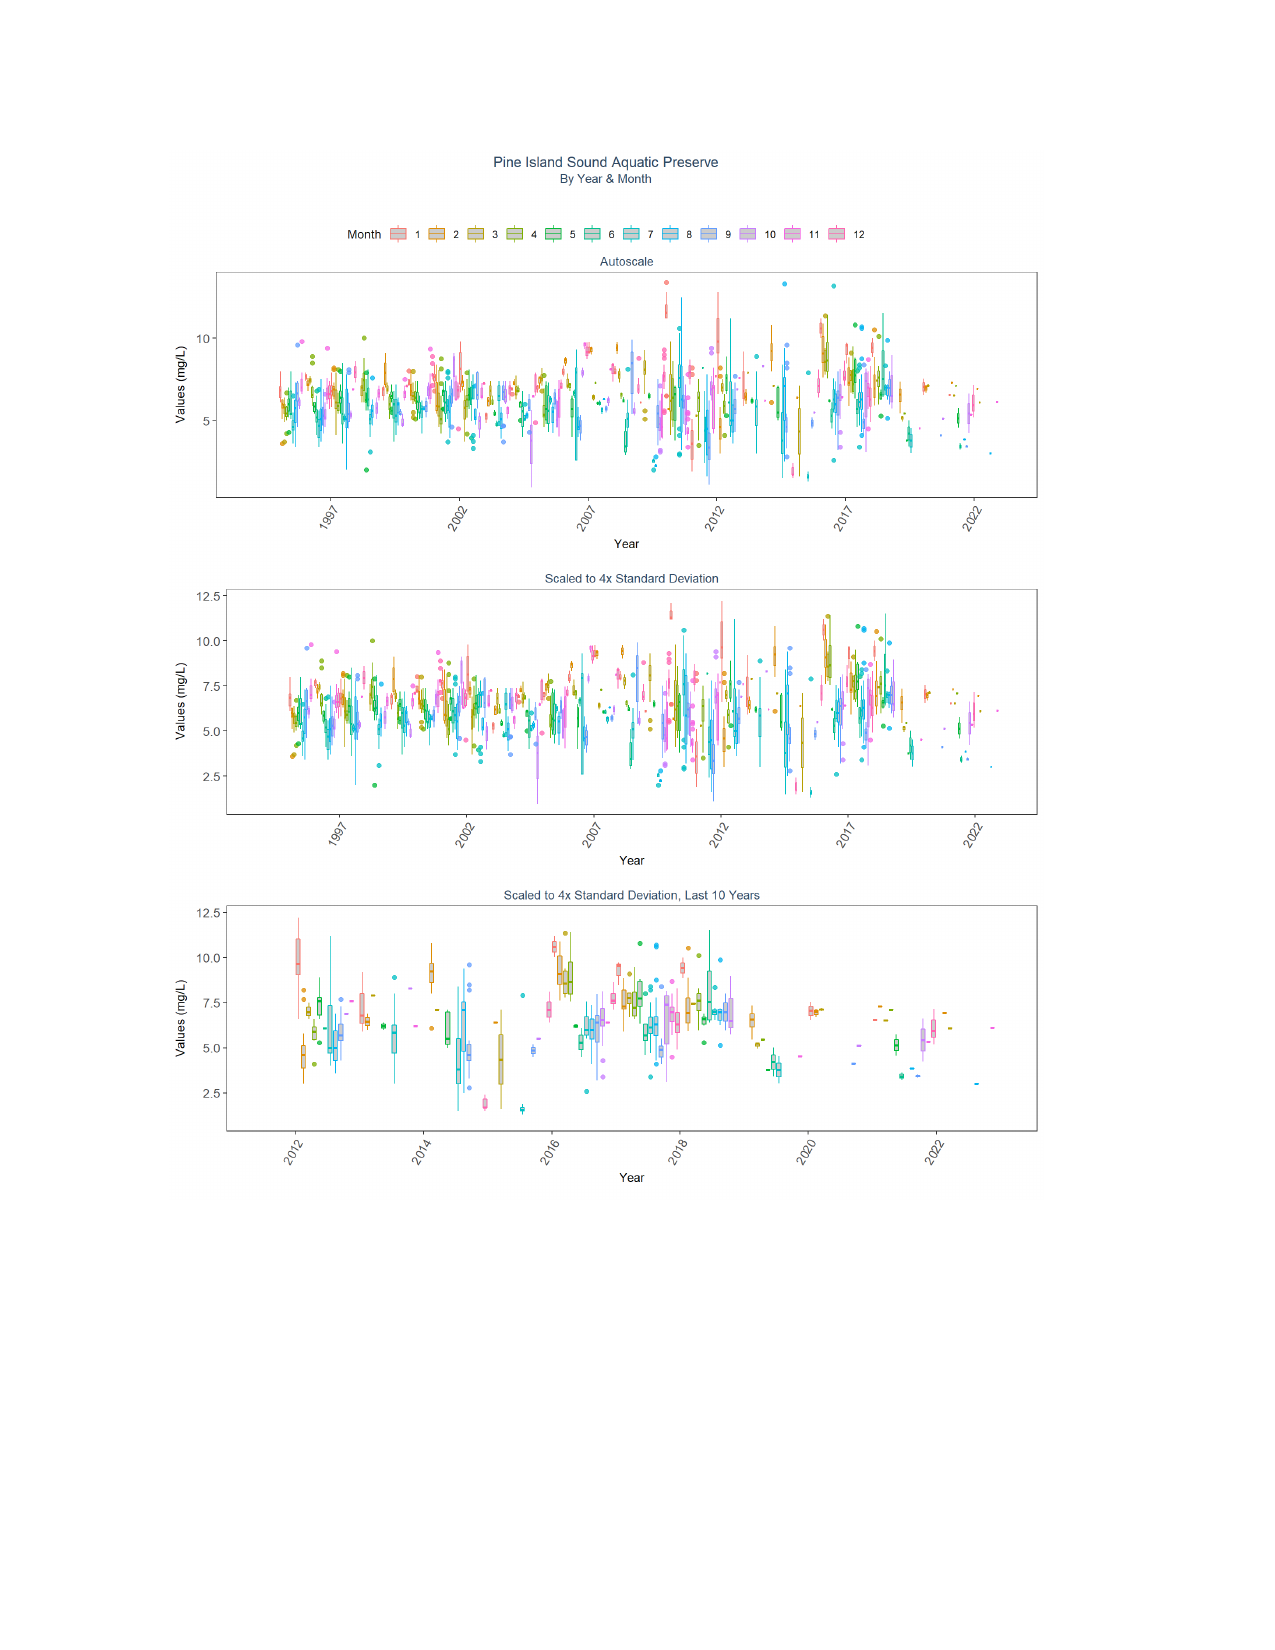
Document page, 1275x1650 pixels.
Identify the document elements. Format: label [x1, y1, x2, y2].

picture [168, 150, 1044, 1200]
